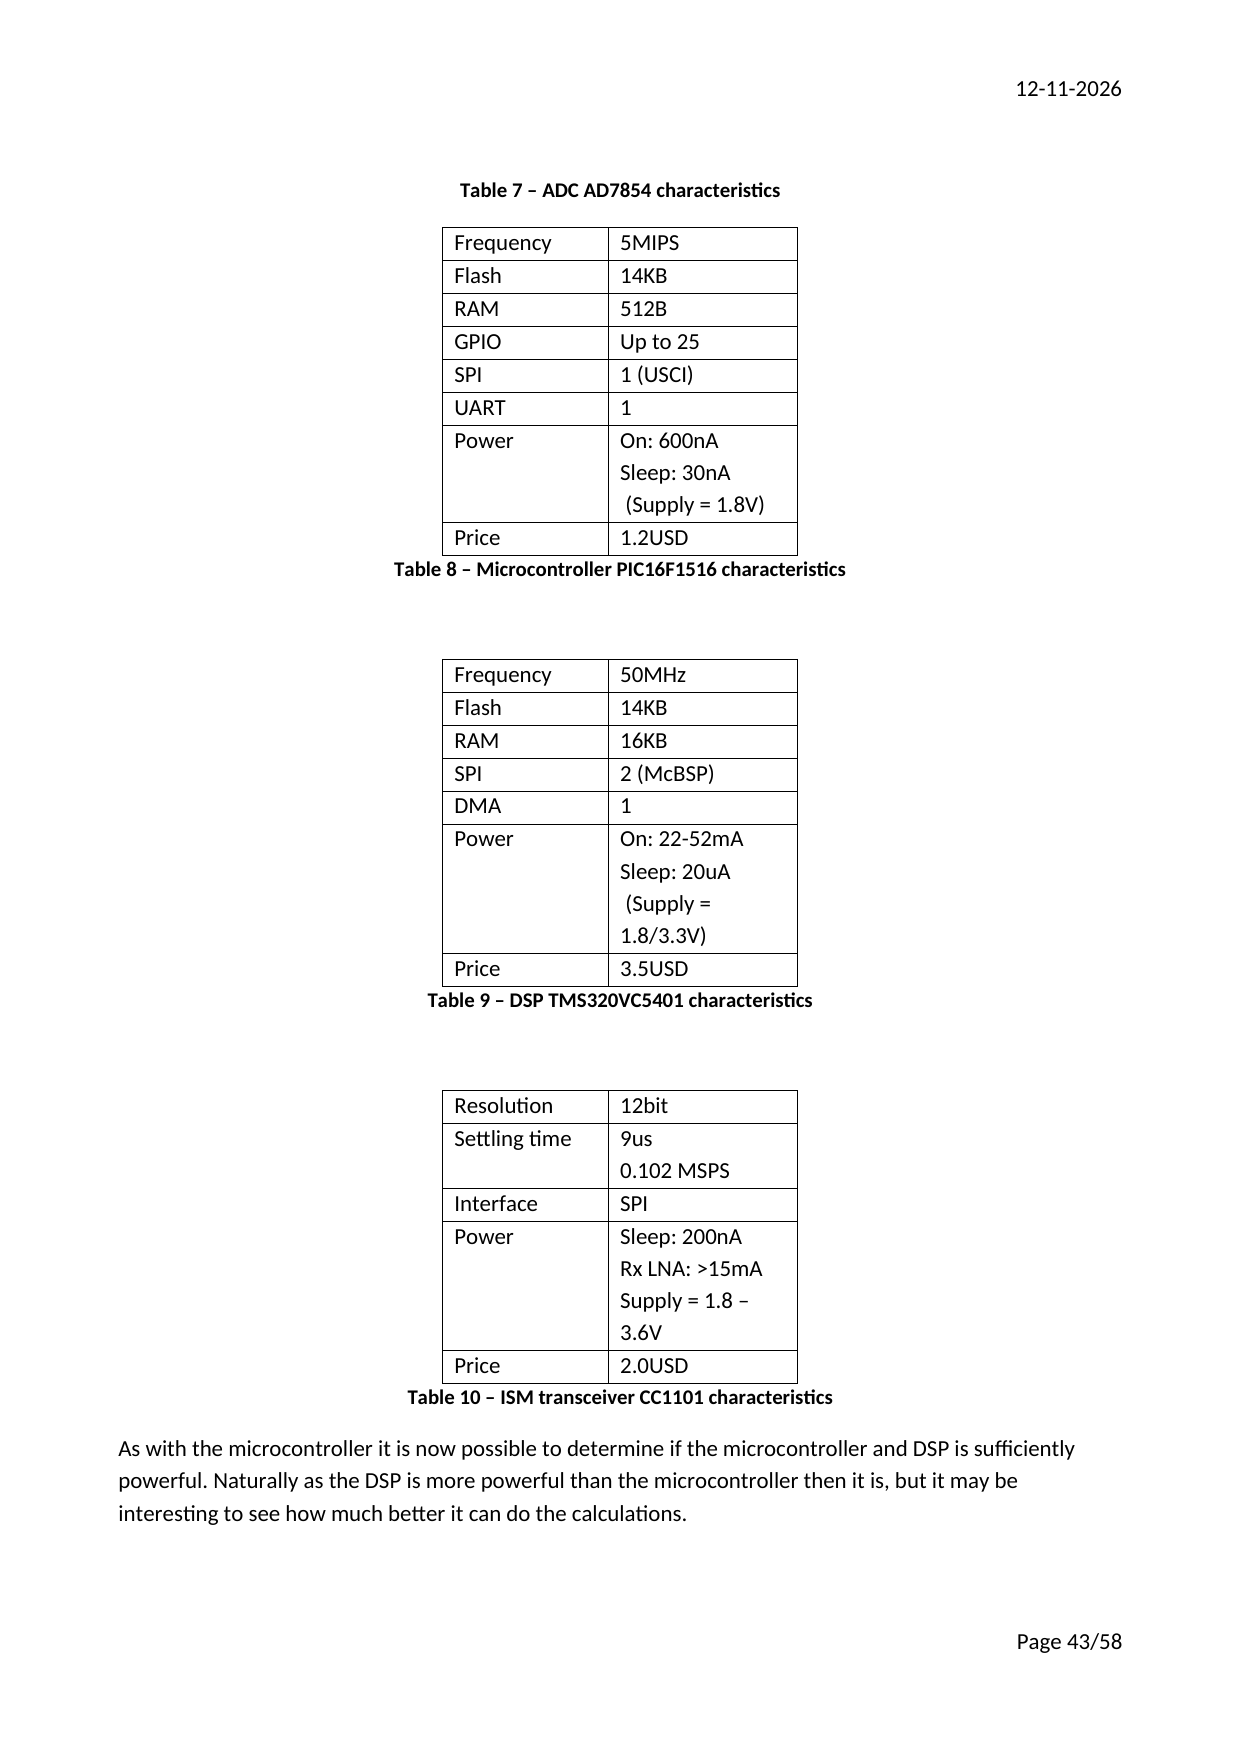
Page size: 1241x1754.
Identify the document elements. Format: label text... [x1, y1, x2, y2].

table_header Frequency [443, 660, 608, 692]
table_header Resolution [443, 1091, 608, 1123]
table_cell GPIO [443, 327, 608, 359]
table_cell SPI [443, 360, 608, 392]
table_cell RAM [443, 726, 608, 758]
table_cell Flash [443, 693, 608, 725]
table_cell SPI [443, 759, 608, 791]
table_cell 2 (McBSP) [609, 759, 797, 791]
table_cell 1 (USCI) [609, 360, 797, 392]
table_cell 14KB [609, 693, 797, 725]
table_cell 14KB [609, 261, 797, 293]
table_cell Up to 25 [609, 327, 797, 359]
text Table 8 – Microcontroller PIC16F1516 characteristics [118, 556, 1122, 581]
table_cell RAM [443, 294, 608, 326]
table_cell Sleep: 200nA Rx LNA: >15mA Supply = 1.8 – 3.6V [609, 1222, 797, 1350]
table_cell Interface [443, 1189, 608, 1221]
text Table 7 – ADC AD7854 characteristics [118, 177, 1122, 203]
table_header 12bit [609, 1091, 797, 1123]
table_cell 3.5USD [609, 954, 797, 986]
table_cell SPI [609, 1189, 797, 1221]
table_cell Power [443, 1222, 608, 1350]
table_cell Power [443, 426, 608, 522]
text As with the microcontroller it is now possible to determine if the microcontroller and DSP is sufficiently powerful. Naturally as the DSP is more powerful than the microcontroller then it is, but it may be interesting to see how much better it can do the calculations. [118, 1434, 1122, 1527]
table_cell Flash [443, 261, 608, 293]
table_cell On: 22-52mA Sleep: 20uA (Supply = 1.8/3.3V) [609, 825, 797, 953]
table_cell Price [443, 954, 608, 986]
text Table 10 – ISM transceiver CC1101 characteristics [118, 1384, 1122, 1410]
table_cell On: 600nA Sleep: 30nA (Supply = 1.8V) [609, 426, 797, 522]
table_cell 1 [609, 792, 797, 823]
table_cell 512B [609, 294, 797, 326]
table_cell UART [443, 393, 608, 425]
table_header Frequency [443, 228, 608, 260]
table_cell Price [443, 523, 608, 555]
table_cell Price [443, 1351, 608, 1383]
table_cell Power [443, 825, 608, 953]
table_header 50MHz [609, 660, 797, 692]
table_cell DMA [443, 792, 608, 823]
table_cell Settling time [443, 1124, 608, 1188]
table_cell 1.2USD [609, 523, 797, 555]
table_header 5MIPS [609, 228, 797, 260]
table_cell 2.0USD [609, 1351, 797, 1383]
table_cell 16KB [609, 726, 797, 758]
text Table 9 – DSP TMS320VC5401 characteristics [118, 987, 1122, 1012]
table_cell 9us 0.102 MSPS [609, 1124, 797, 1188]
table_cell 1 [609, 393, 797, 425]
